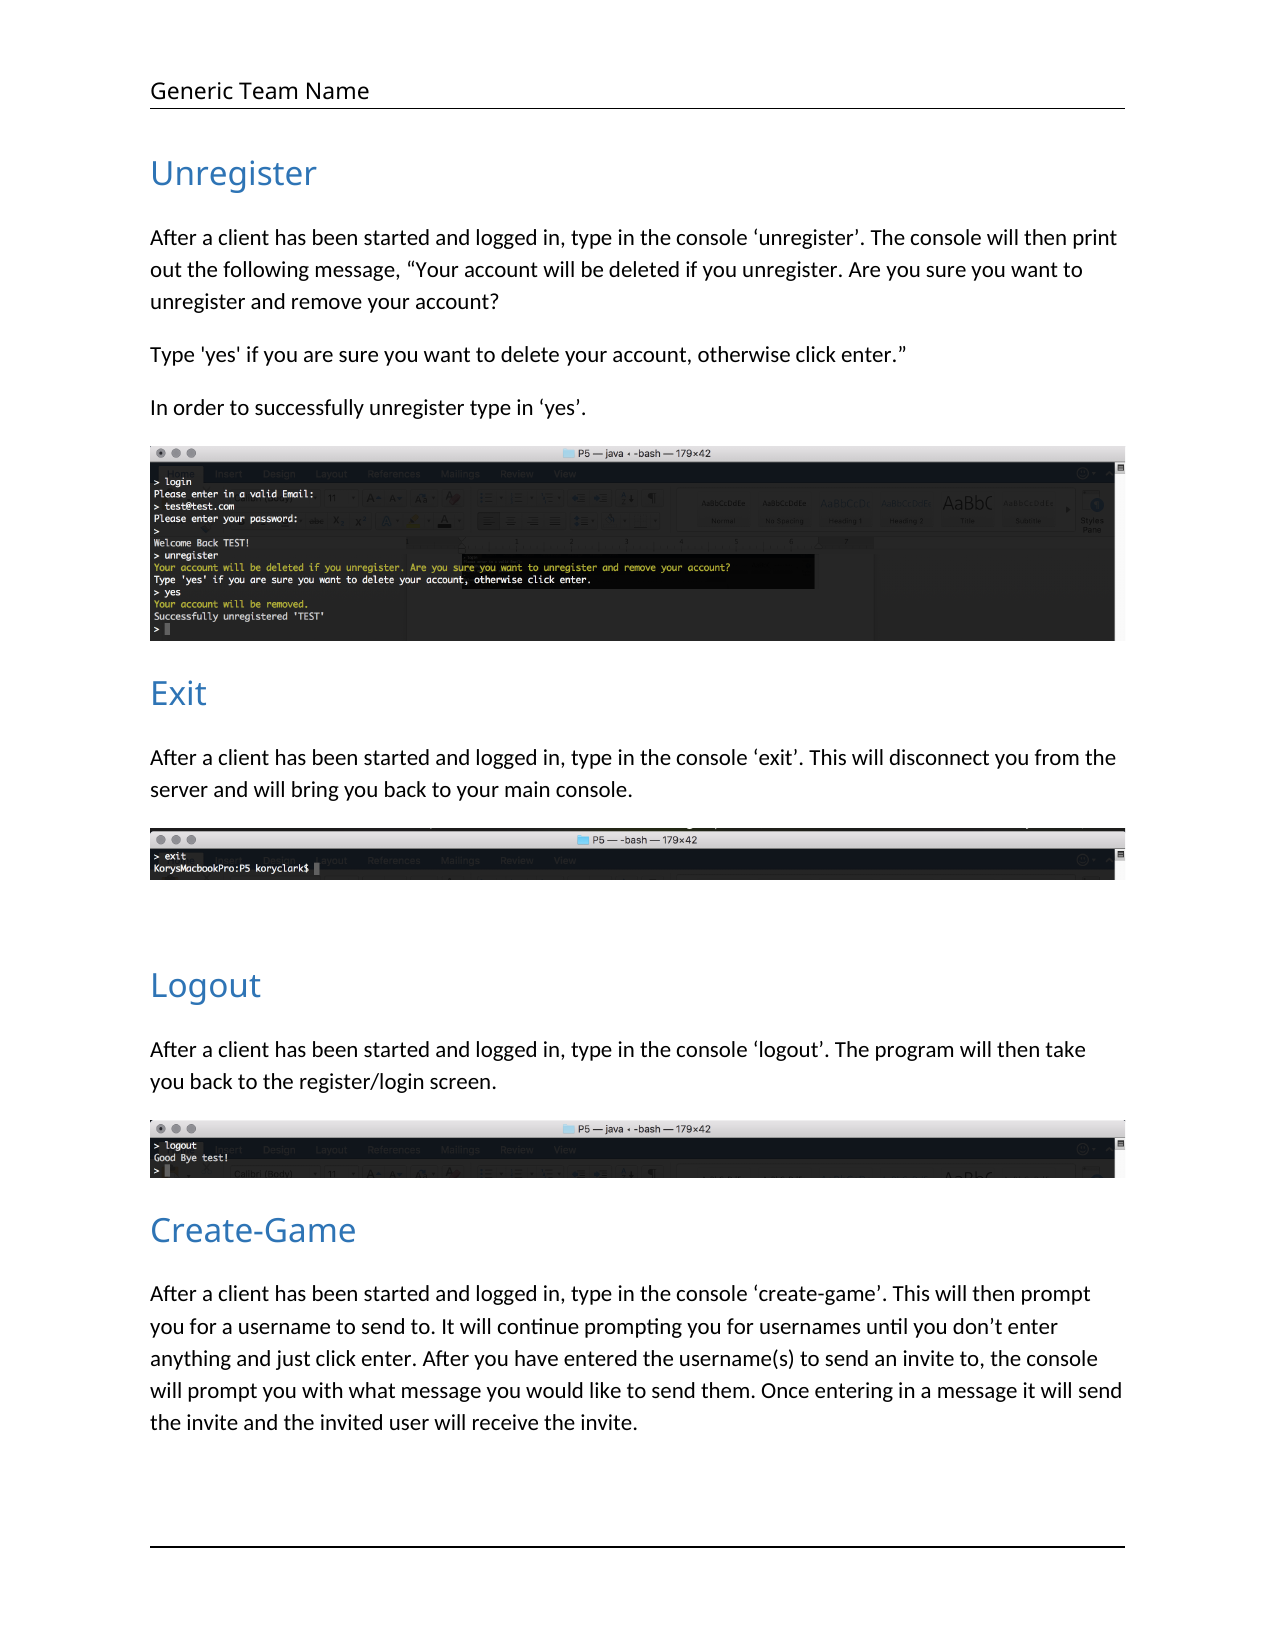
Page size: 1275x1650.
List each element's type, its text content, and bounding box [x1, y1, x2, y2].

text After a client has been started and logged in, type in the console ‘create-game’. This will then prompt you for a username to send to. It will continue prompting you for usernames until you don’t enter anything and just click enter. After you have entered the username(s) to send an invite to, the console will prompt you with what message you would like to send them. Once entering in a message it will send the invite and the invited user will receive the invite. [150, 1279, 1125, 1436]
subtitle Exit [150, 670, 1125, 715]
text Type 'yes' if you are sure you want to delete your account, otherwise click enter.” [150, 340, 1125, 368]
picture [150, 828, 1125, 880]
text In order to successfully unregister type in ‘yes’. [150, 393, 1125, 421]
subtitle Create-Game [150, 1207, 1125, 1252]
picture [150, 446, 1125, 641]
text After a client has been started and logged in, type in the console ‘exit’. This will disconnect you from the server and will bring you back to your main console. [150, 743, 1125, 803]
subtitle Logout [150, 962, 1125, 1007]
subtitle Unregister [150, 150, 1125, 195]
picture [150, 1120, 1125, 1178]
text After a client has been started and logged in, type in the console ‘unregister’. The console will then print out the following message, “Your account will be deleted if you unregister. Are you sure you want to unregister and remove your account? [150, 223, 1125, 315]
text After a client has been started and logged in, type in the console ‘logout’. The program will then take you back to the register/login screen. [150, 1035, 1125, 1095]
